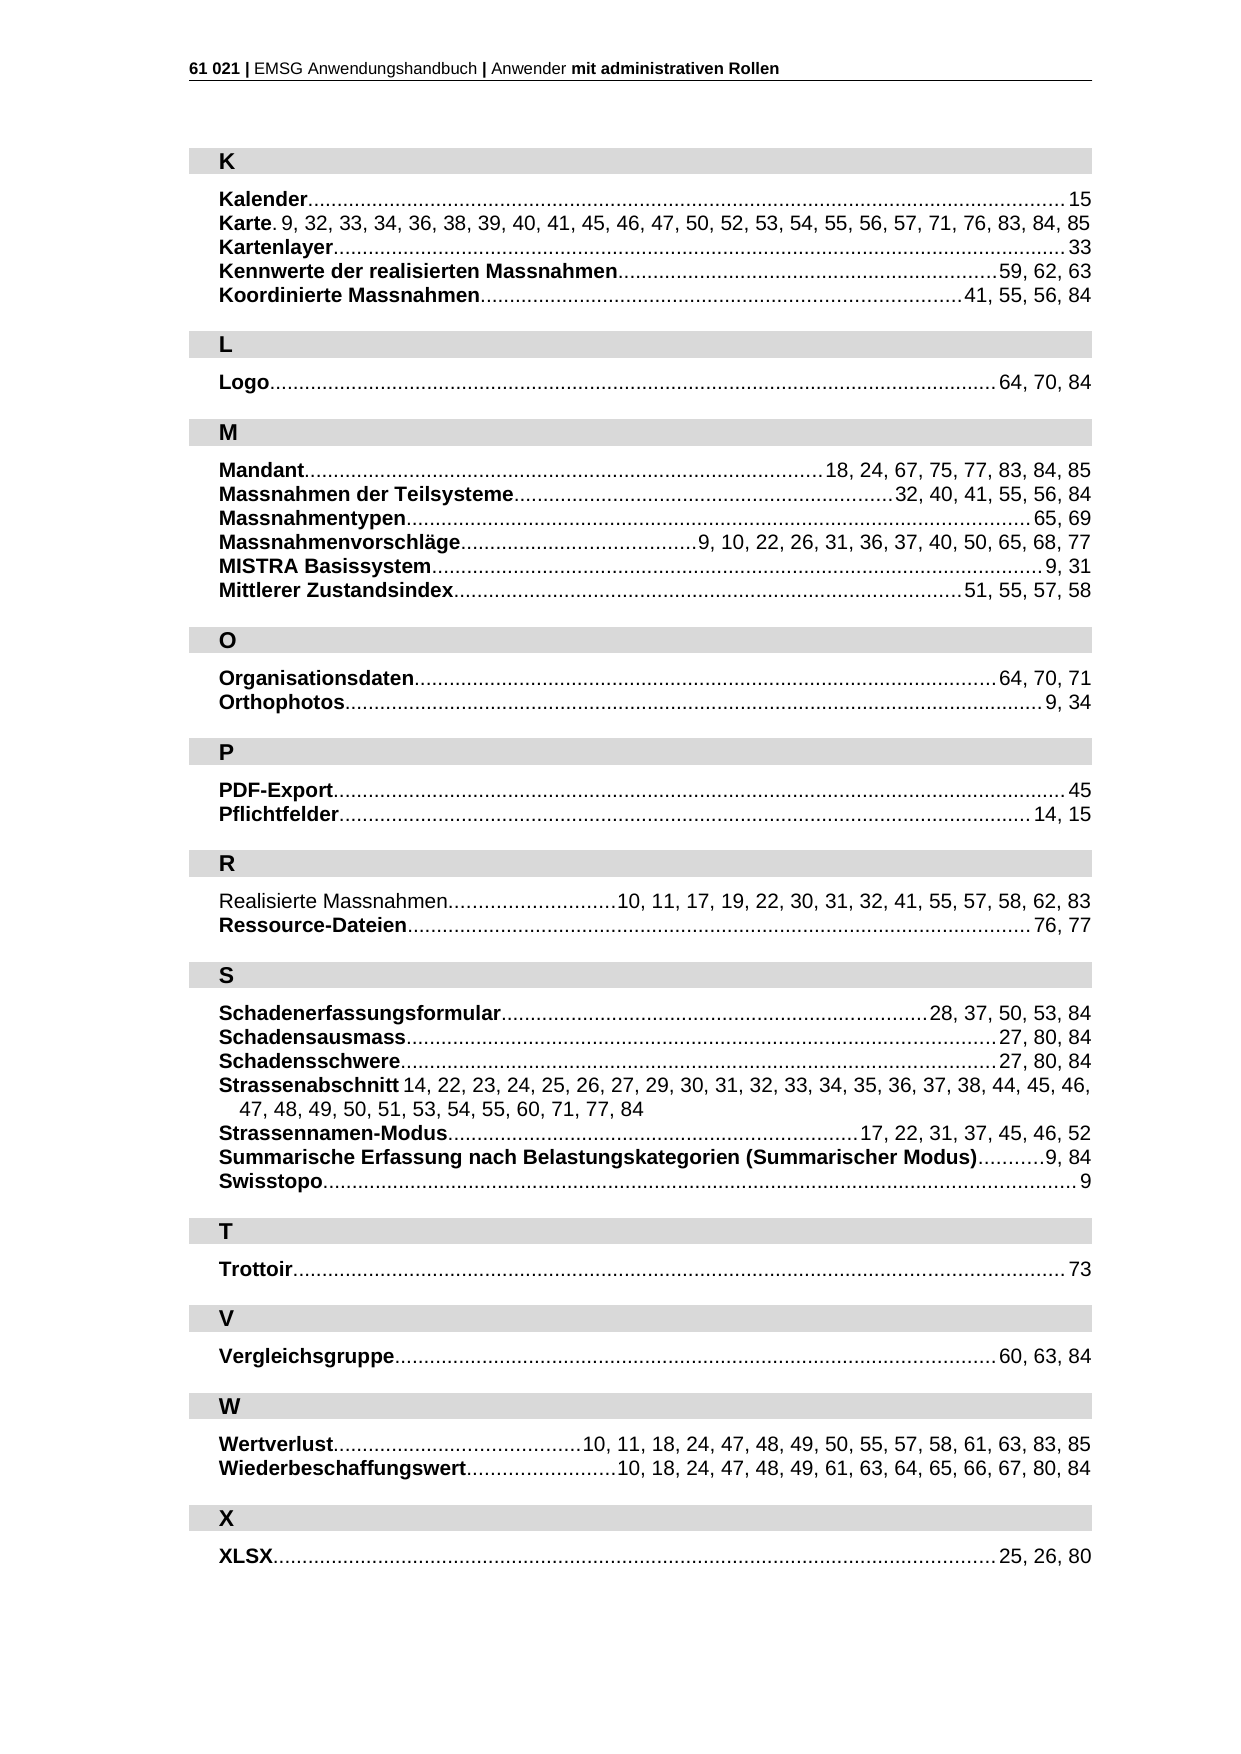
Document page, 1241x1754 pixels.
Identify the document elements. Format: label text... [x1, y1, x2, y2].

subtitle W [189, 1393, 1092, 1419]
subtitle T [189, 1218, 1092, 1244]
text Strassennamen-Modus 17, 22, 31, 37, 45, 46, 52 [218, 1121, 1092, 1145]
subtitle V [189, 1305, 1092, 1332]
subtitle L [189, 331, 1092, 358]
text Swisstopo 9 [218, 1169, 1092, 1193]
text Wertverlust 10, 11, 18, 24, 47, 48, 49, 50, 55, 57, 58, 61, 63, 83, 85 [218, 1432, 1092, 1456]
subtitle K [189, 148, 1092, 174]
text Kartenlayer 33 [218, 234, 1092, 258]
text Organisationsdaten 64, 70, 71 [218, 666, 1092, 689]
text Kennwerte der realisierten Massnahmen 59, 62, 63 [218, 258, 1092, 282]
text Pflichtfelder 14, 15 [218, 801, 1092, 825]
text Vergleichsgruppe 60, 63, 84 [218, 1344, 1092, 1368]
text Ressource-Dateien 76, 77 [218, 913, 1092, 937]
text PDF-Export 45 [218, 777, 1092, 801]
text Mittlerer Zustandsindex 51, 55, 57, 58 [218, 578, 1092, 602]
text MISTRA Basissystem 9, 31 [218, 554, 1092, 578]
text Logo 64, 70, 84 [218, 370, 1092, 394]
text Kalender 15 [218, 187, 1092, 211]
subtitle P [189, 738, 1092, 765]
subtitle S [189, 962, 1092, 988]
subtitle X [189, 1505, 1092, 1531]
text Realisierte Massnahmen 10, 11, 17, 19, 22, 30, 31, 32, 41, 55, 57, 58, 62, 83 [218, 889, 1092, 913]
text Karte 9, 32, 33, 34, 36, 38, 39, 40, 41, 45, 46, 47, 50, 52, 53, 54, 55, 56, 57, 71, 76, 83, 84, 85 [218, 211, 1092, 234]
text Strassenabschnitt 14, 22, 23, 24, 25, 26, 27, 29, 30, 31, 32, 33, 34, 35, 36, 37, 38, 44, 45, 46, 47, 48, 49, 50, 51, 53, 54, 55, 60, 71, 77, 84 [218, 1073, 1092, 1121]
text Massnahmentypen 65, 69 [218, 506, 1092, 530]
text Trottoir 73 [218, 1256, 1092, 1280]
subtitle R [189, 850, 1092, 877]
text Orthophotos 9, 34 [218, 689, 1092, 713]
text Schadensschwere 27, 80, 84 [218, 1049, 1092, 1073]
text Schadensausmass 27, 80, 84 [218, 1025, 1092, 1049]
text Mandant 18, 24, 67, 75, 77, 83, 84, 85 [218, 458, 1092, 482]
text Massnahmen der Teilsysteme 32, 40, 41, 55, 56, 84 [218, 482, 1092, 506]
subtitle M [189, 419, 1092, 446]
text Summarische Erfassung nach Belastungskategorien (Summarischer Modus) 9, 84 [218, 1145, 1092, 1169]
subtitle O [189, 627, 1092, 653]
text Koordinierte Massnahmen 41, 55, 56, 84 [218, 282, 1092, 306]
text Massnahmenvorschläge 9, 10, 22, 26, 31, 36, 37, 40, 50, 65, 68, 77 [218, 530, 1092, 554]
text XLSX 25, 26, 80 [218, 1544, 1092, 1568]
text Schadenerfassungsformular 28, 37, 50, 53, 84 [218, 1001, 1092, 1025]
text Wiederbeschaffungswert 10, 18, 24, 47, 48, 49, 61, 63, 64, 65, 66, 67, 80, 84 [218, 1456, 1092, 1480]
